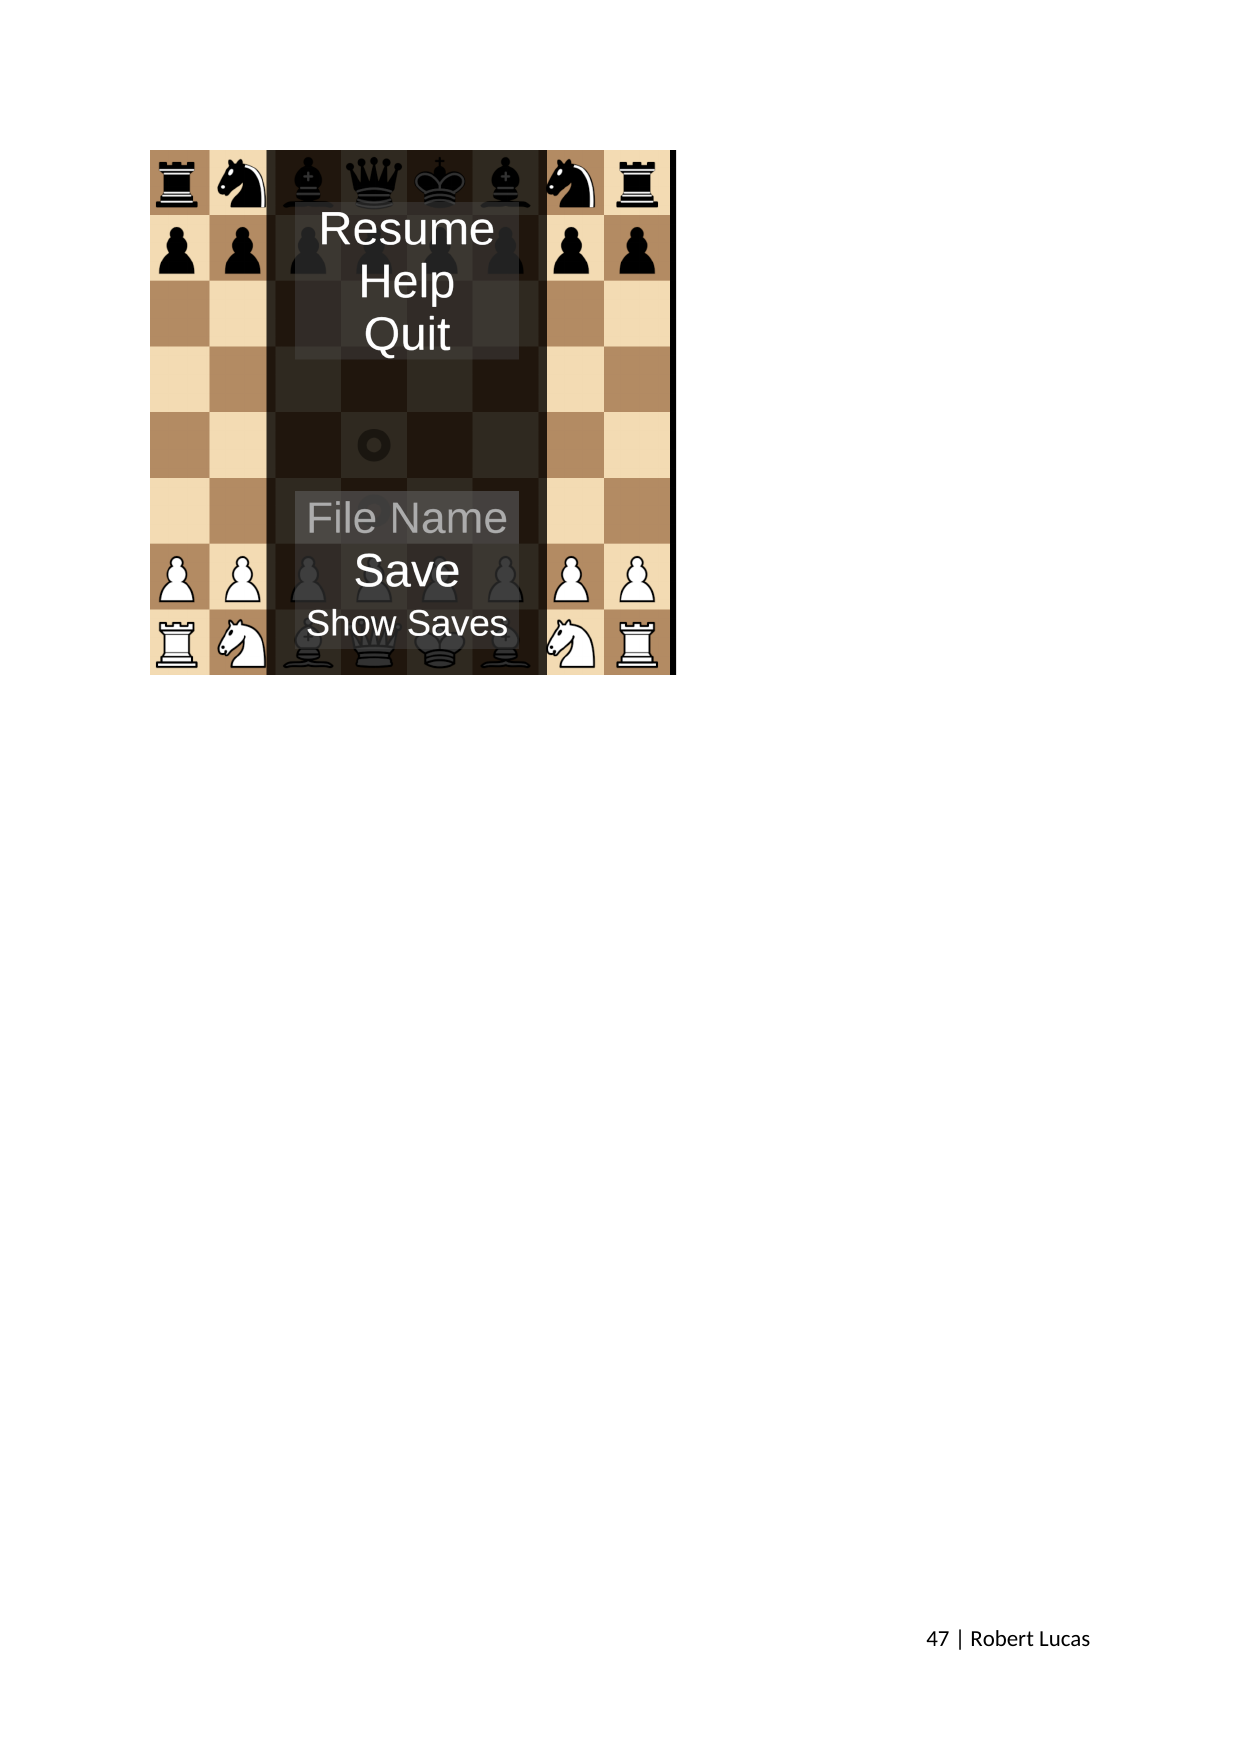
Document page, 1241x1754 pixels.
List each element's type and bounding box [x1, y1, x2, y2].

picture [150, 150, 677, 675]
